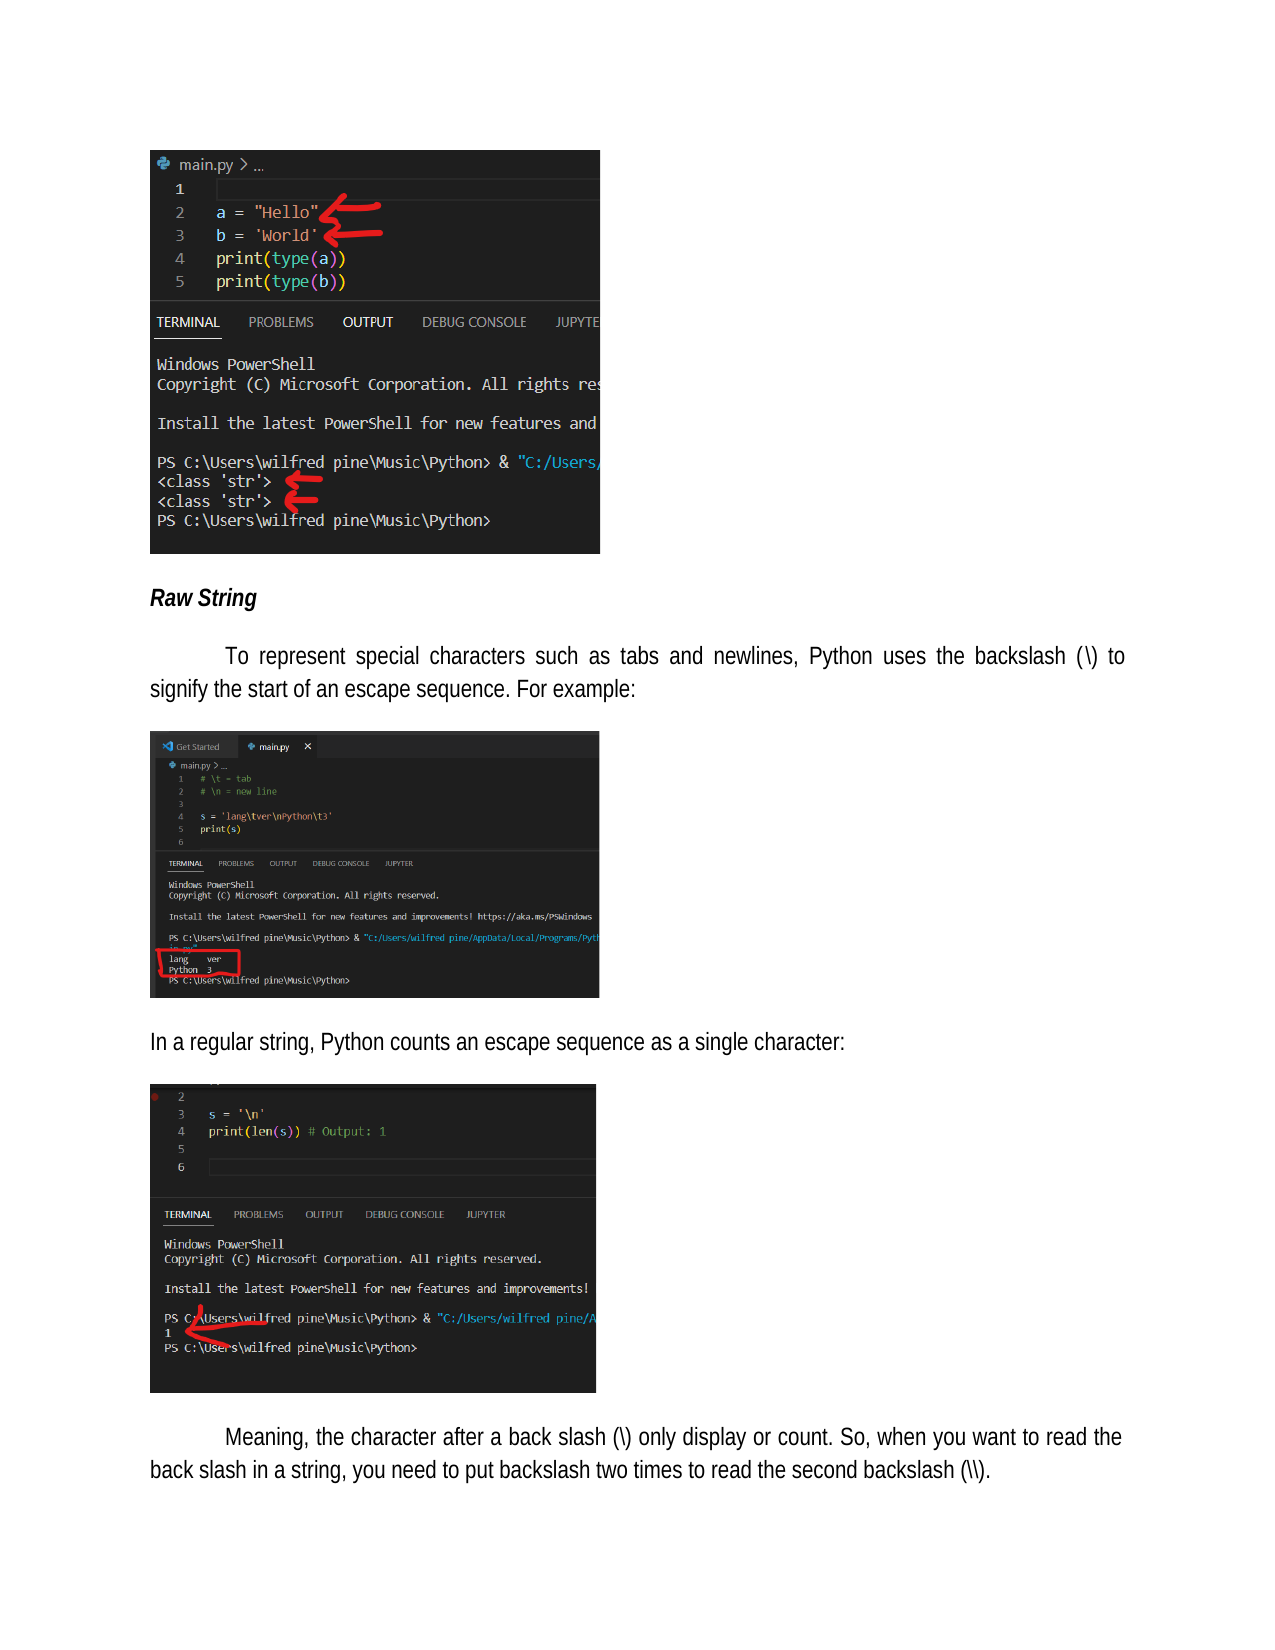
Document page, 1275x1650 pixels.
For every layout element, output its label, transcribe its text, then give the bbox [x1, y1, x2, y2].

text Meaning, the character after a back slash (\) only display or count. So, when you want to read the back slash in a string, you need to put backslash two times to read the second backslash (\\). [150, 1422, 1125, 1484]
picture [150, 731, 600, 998]
picture [150, 150, 600, 554]
text To represent special characters such as tabs and newlines, Python uses the backslash (\) to signify the start of an escape sequence. For example: [150, 641, 1125, 702]
picture [150, 1084, 597, 1393]
text In a regular string, Python counts an escape sequence as a single character: [150, 1027, 1125, 1056]
subtitle Raw String [150, 583, 1125, 612]
